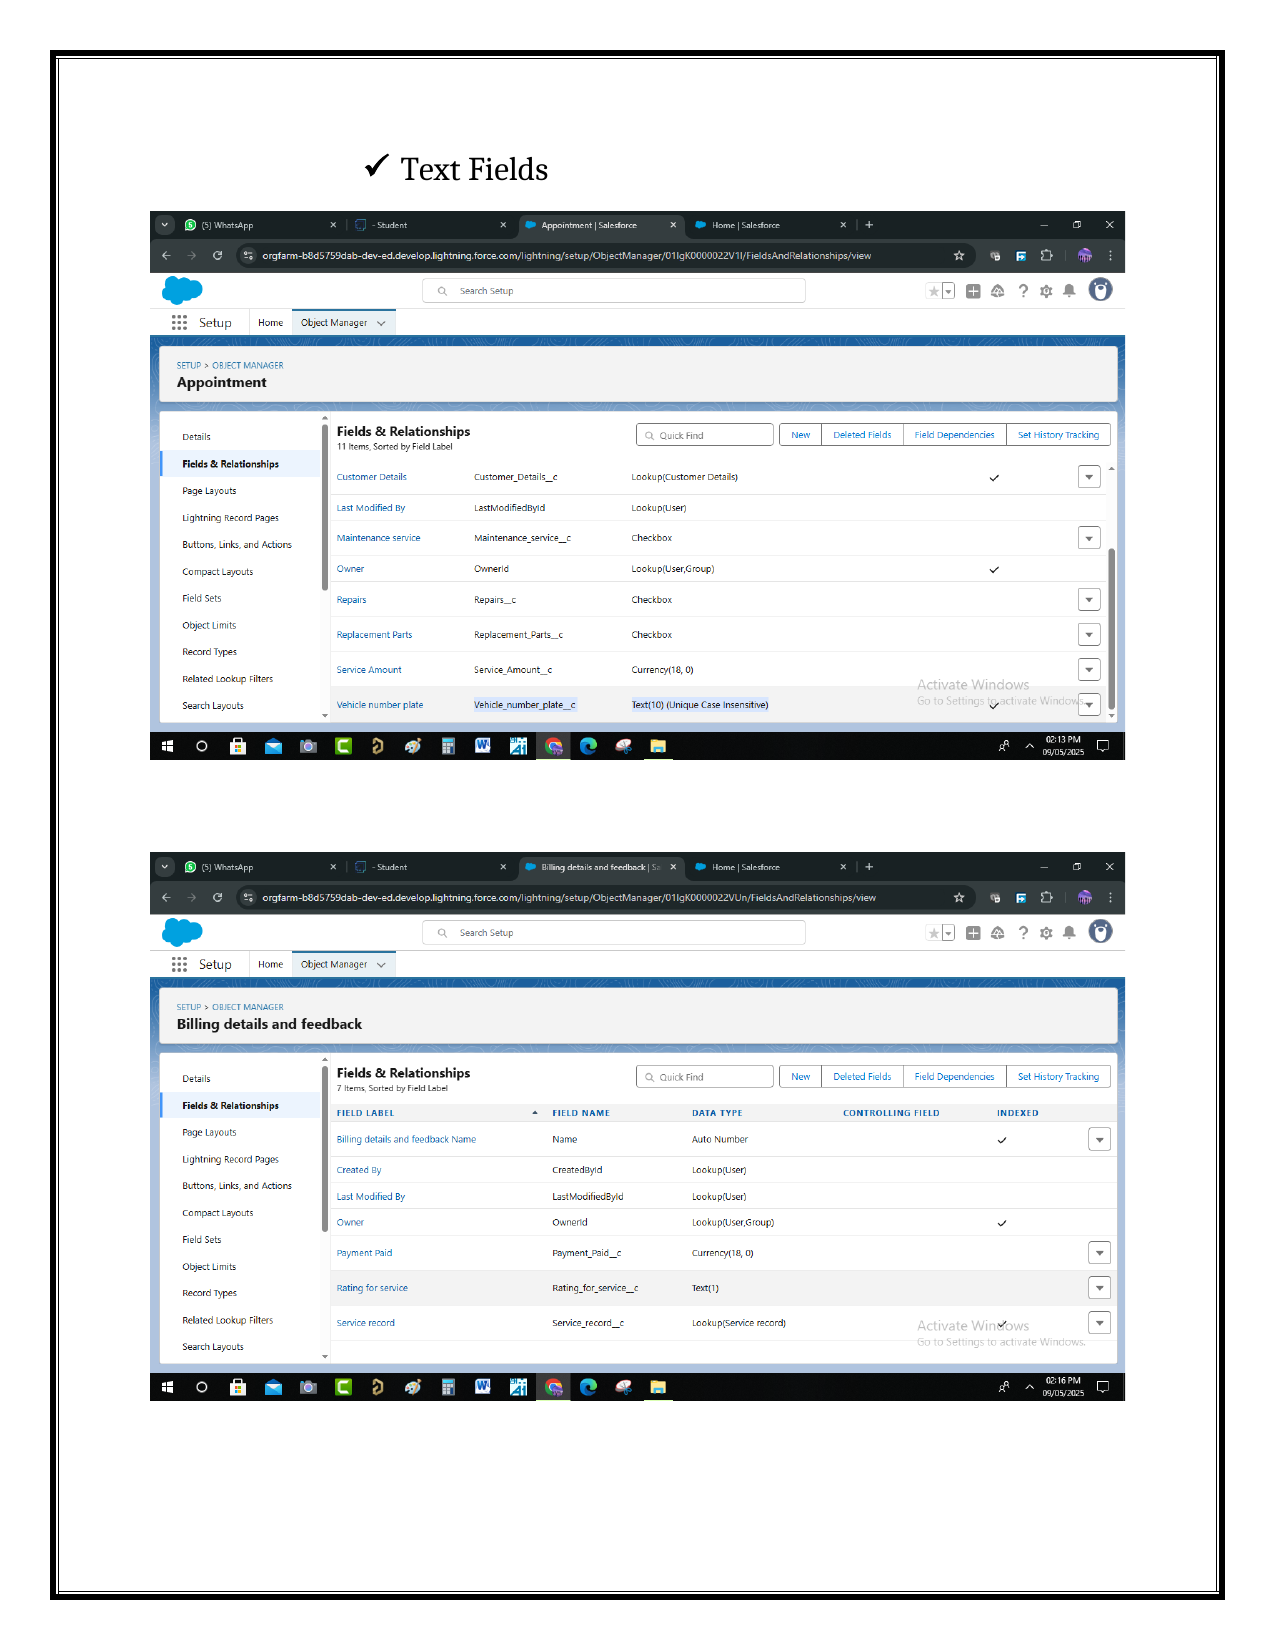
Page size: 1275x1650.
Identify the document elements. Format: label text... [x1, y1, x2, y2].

list Text Fields [363, 150, 1125, 188]
picture [150, 211, 1125, 760]
picture [150, 852, 1125, 1401]
